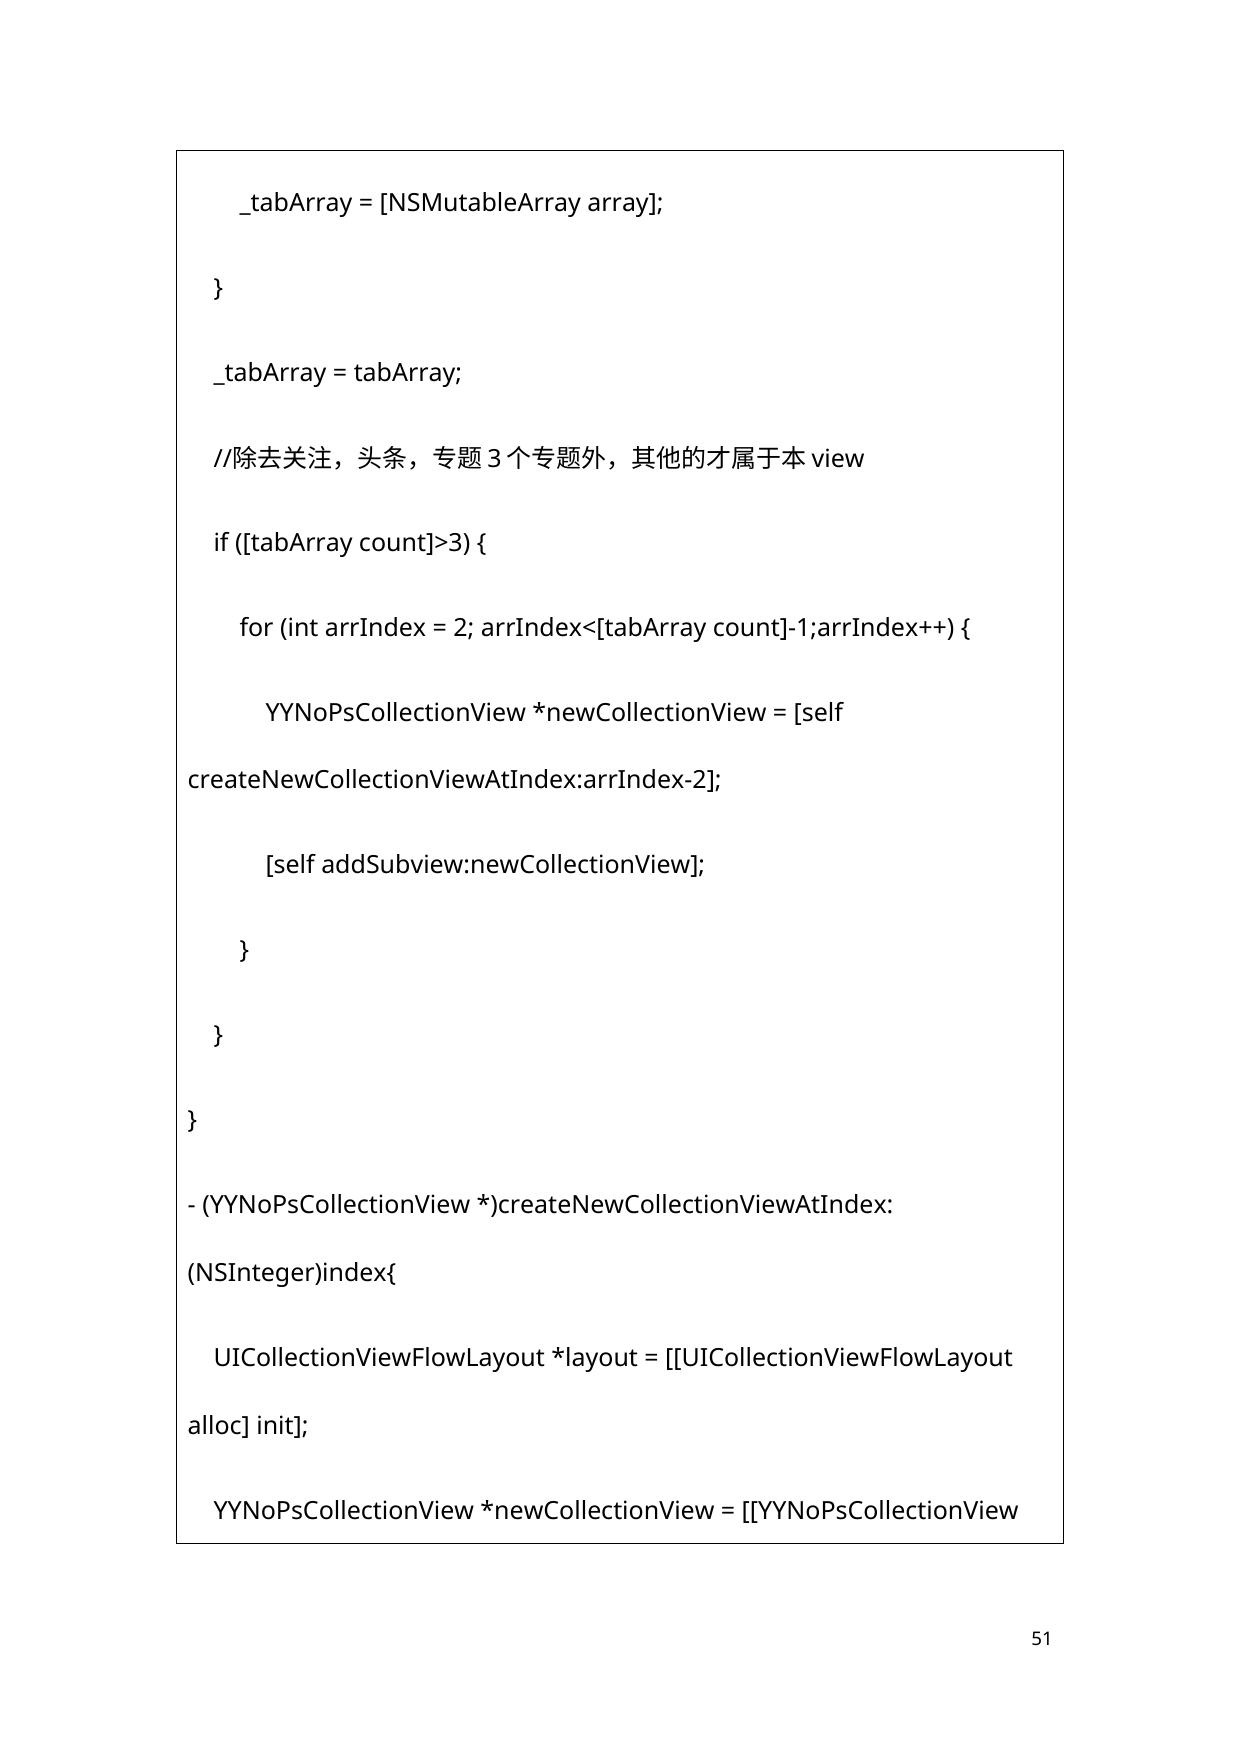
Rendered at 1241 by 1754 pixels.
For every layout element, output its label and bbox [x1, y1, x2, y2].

table_cell [177, 151, 1063, 1543]
